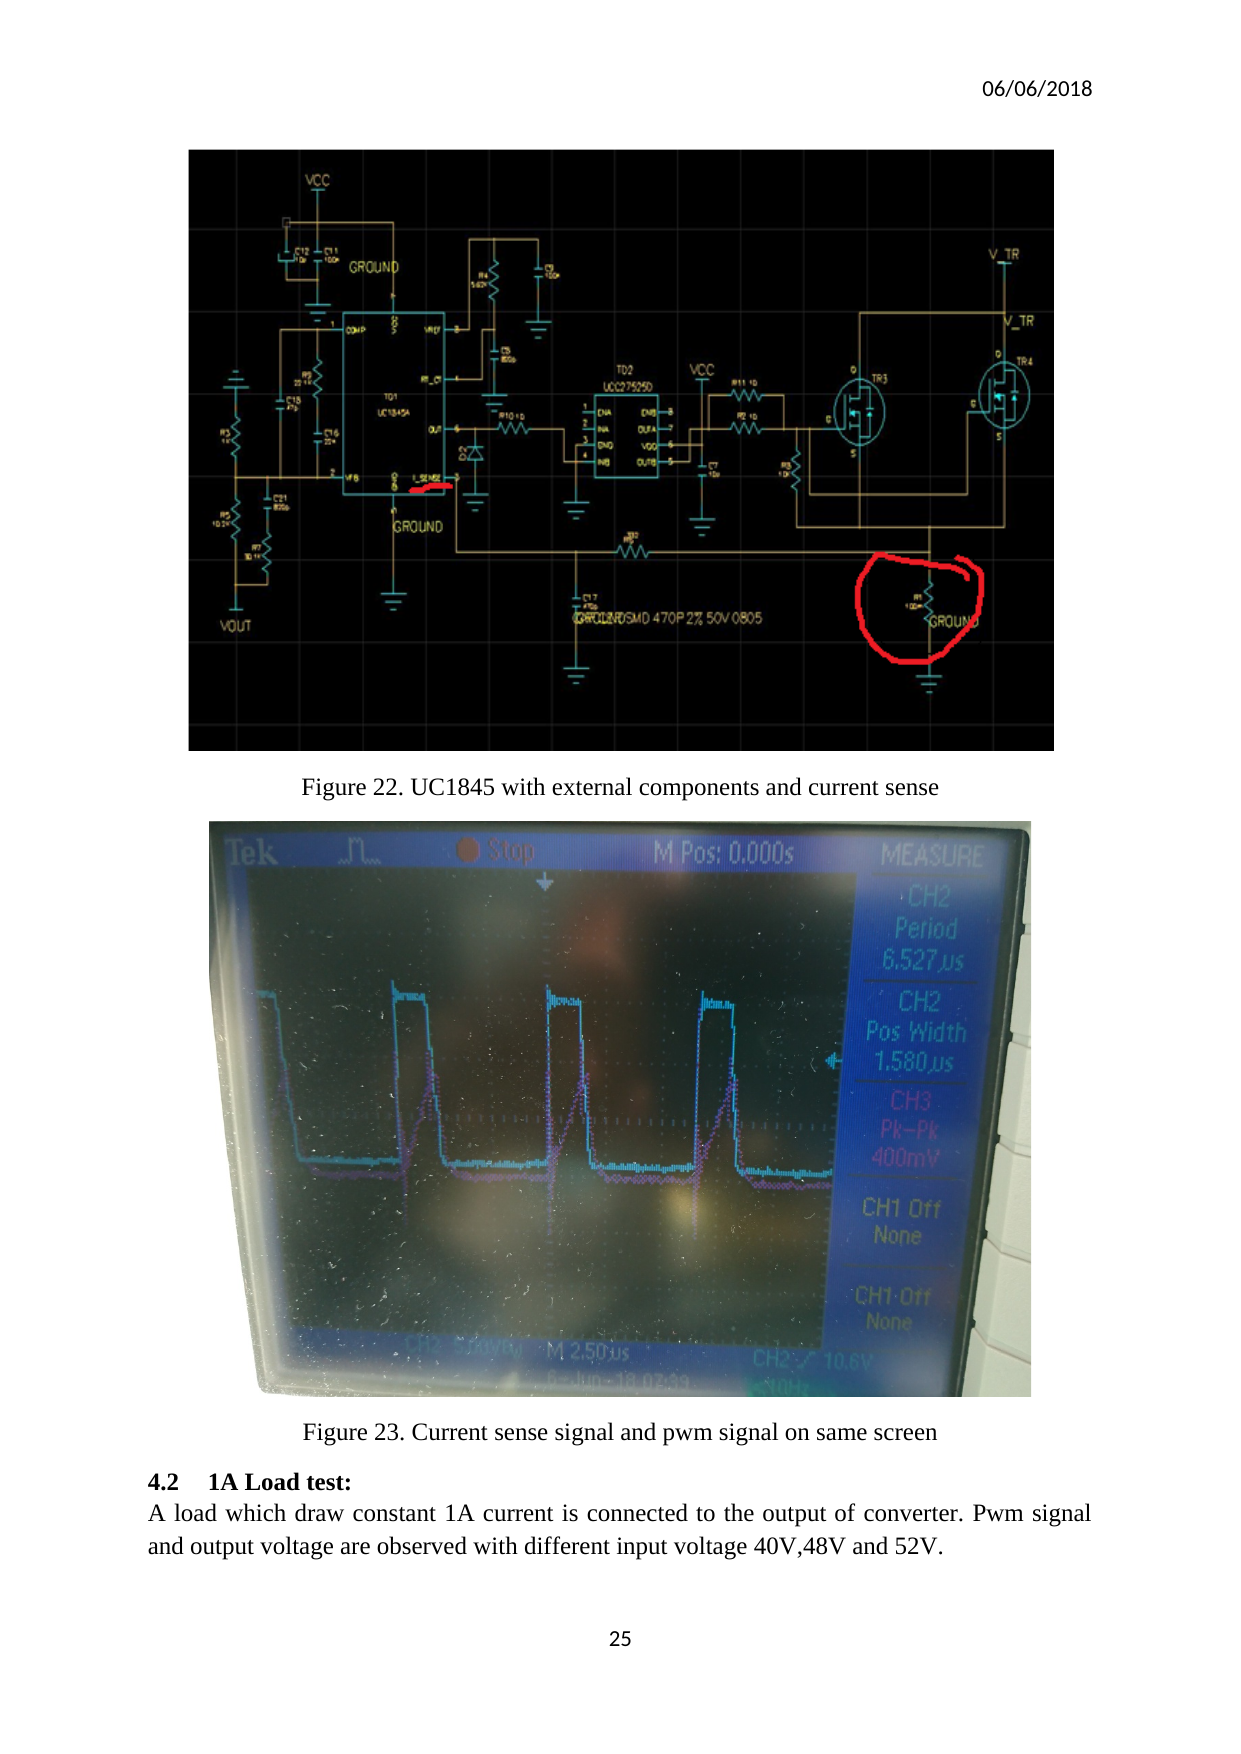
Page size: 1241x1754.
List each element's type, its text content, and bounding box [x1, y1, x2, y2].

subtitle 1A Load test: [148, 1467, 1093, 1496]
text Figure 22. UC1845 with external components and current sense [148, 772, 1093, 800]
picture [186, 147, 1054, 751]
text Figure 23. Current sense signal and pwm signal on same screen [148, 1417, 1093, 1446]
picture [209, 821, 1032, 1397]
text A load which draw constant 1A current is connected to the output of converter. Pwm signal and output voltage are observed with different input voltage 40V,48V and 52V. [148, 1498, 1093, 1559]
